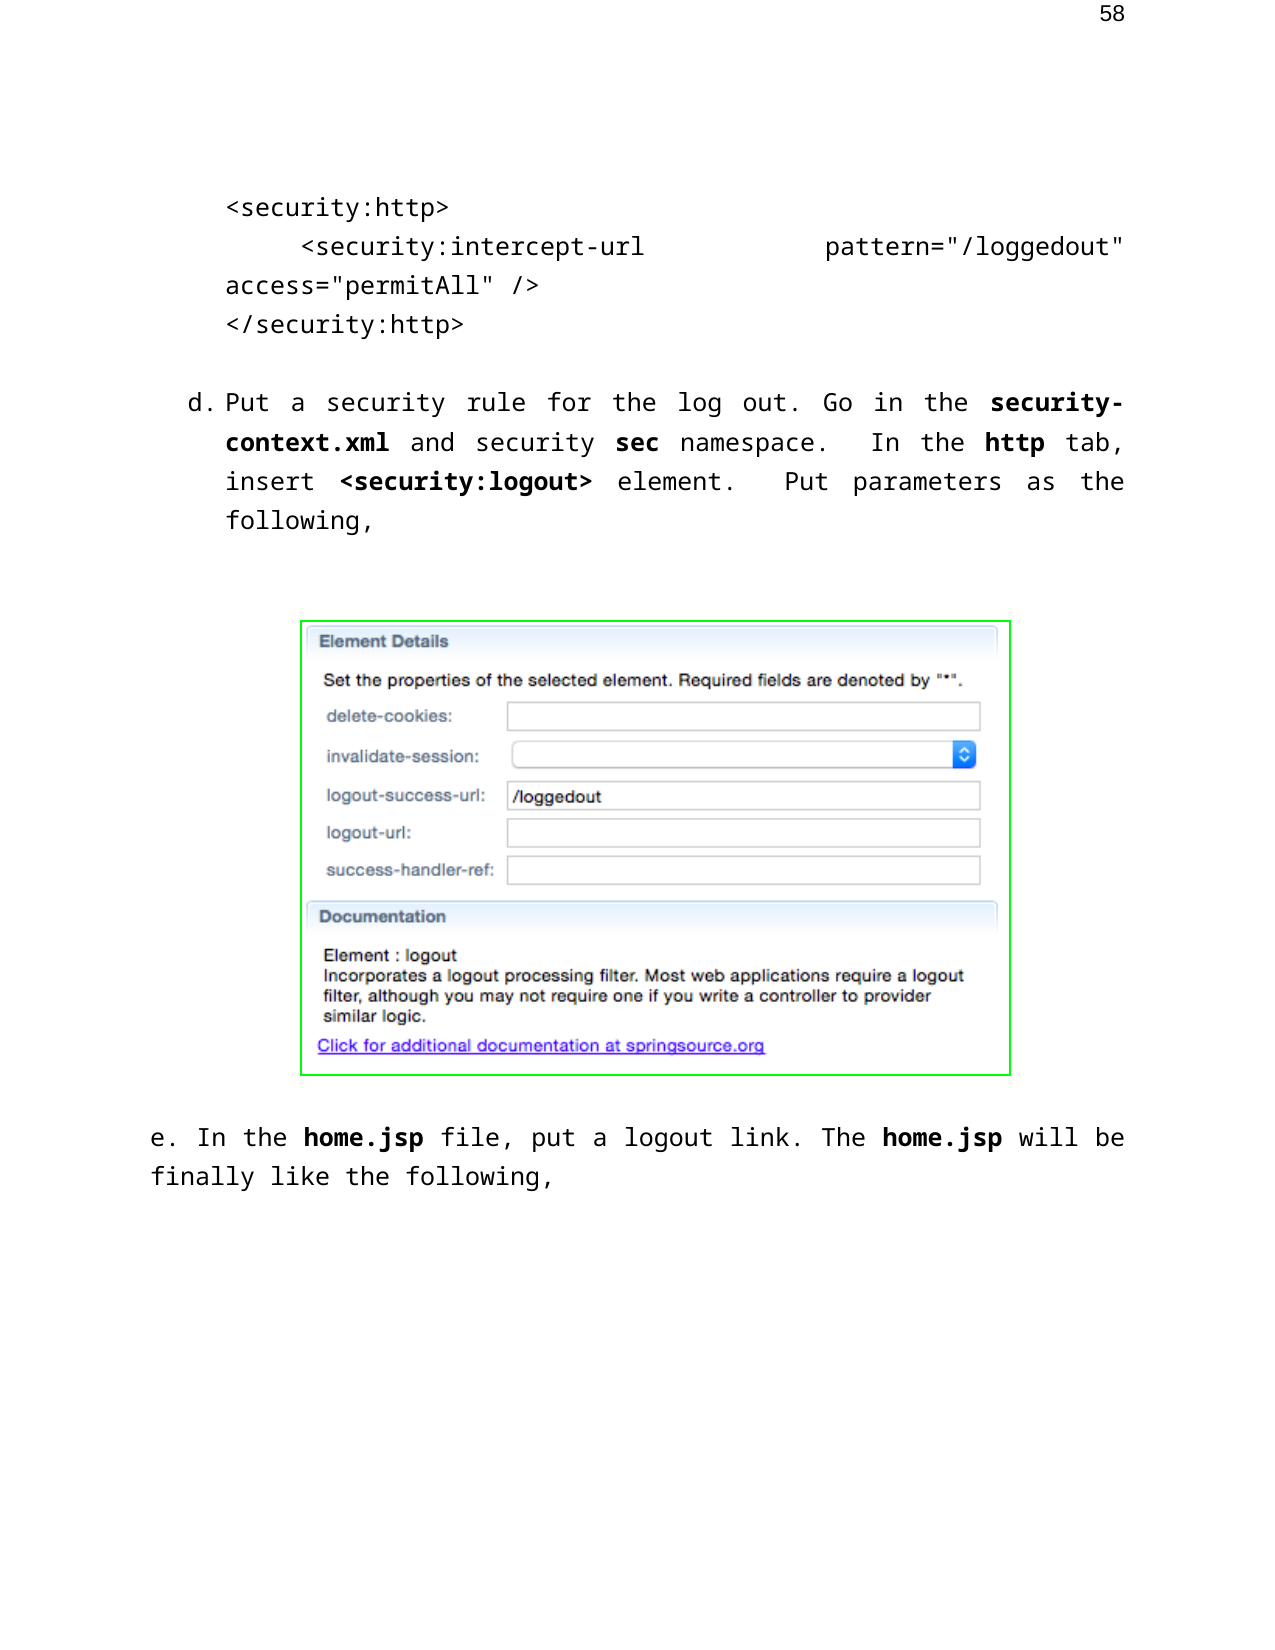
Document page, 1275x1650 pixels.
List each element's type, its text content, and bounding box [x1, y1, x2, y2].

text </security:http> [150, 307, 1125, 341]
picture [302, 622, 1009, 1074]
text <security:http> [150, 189, 1125, 223]
list Put a security rule for the log out. Go in the security-context.xml and security sec namespace. In the http tab, insert <security:logout> element. Put parameters as the following, [187, 385, 1125, 537]
text <security:intercept-url pattern="/loggedout" access="permitAll" /> [225, 228, 1125, 302]
text e. In the home.jsp file, put a logout link. The home.jsp will be finally like the following, [150, 1119, 1125, 1192]
